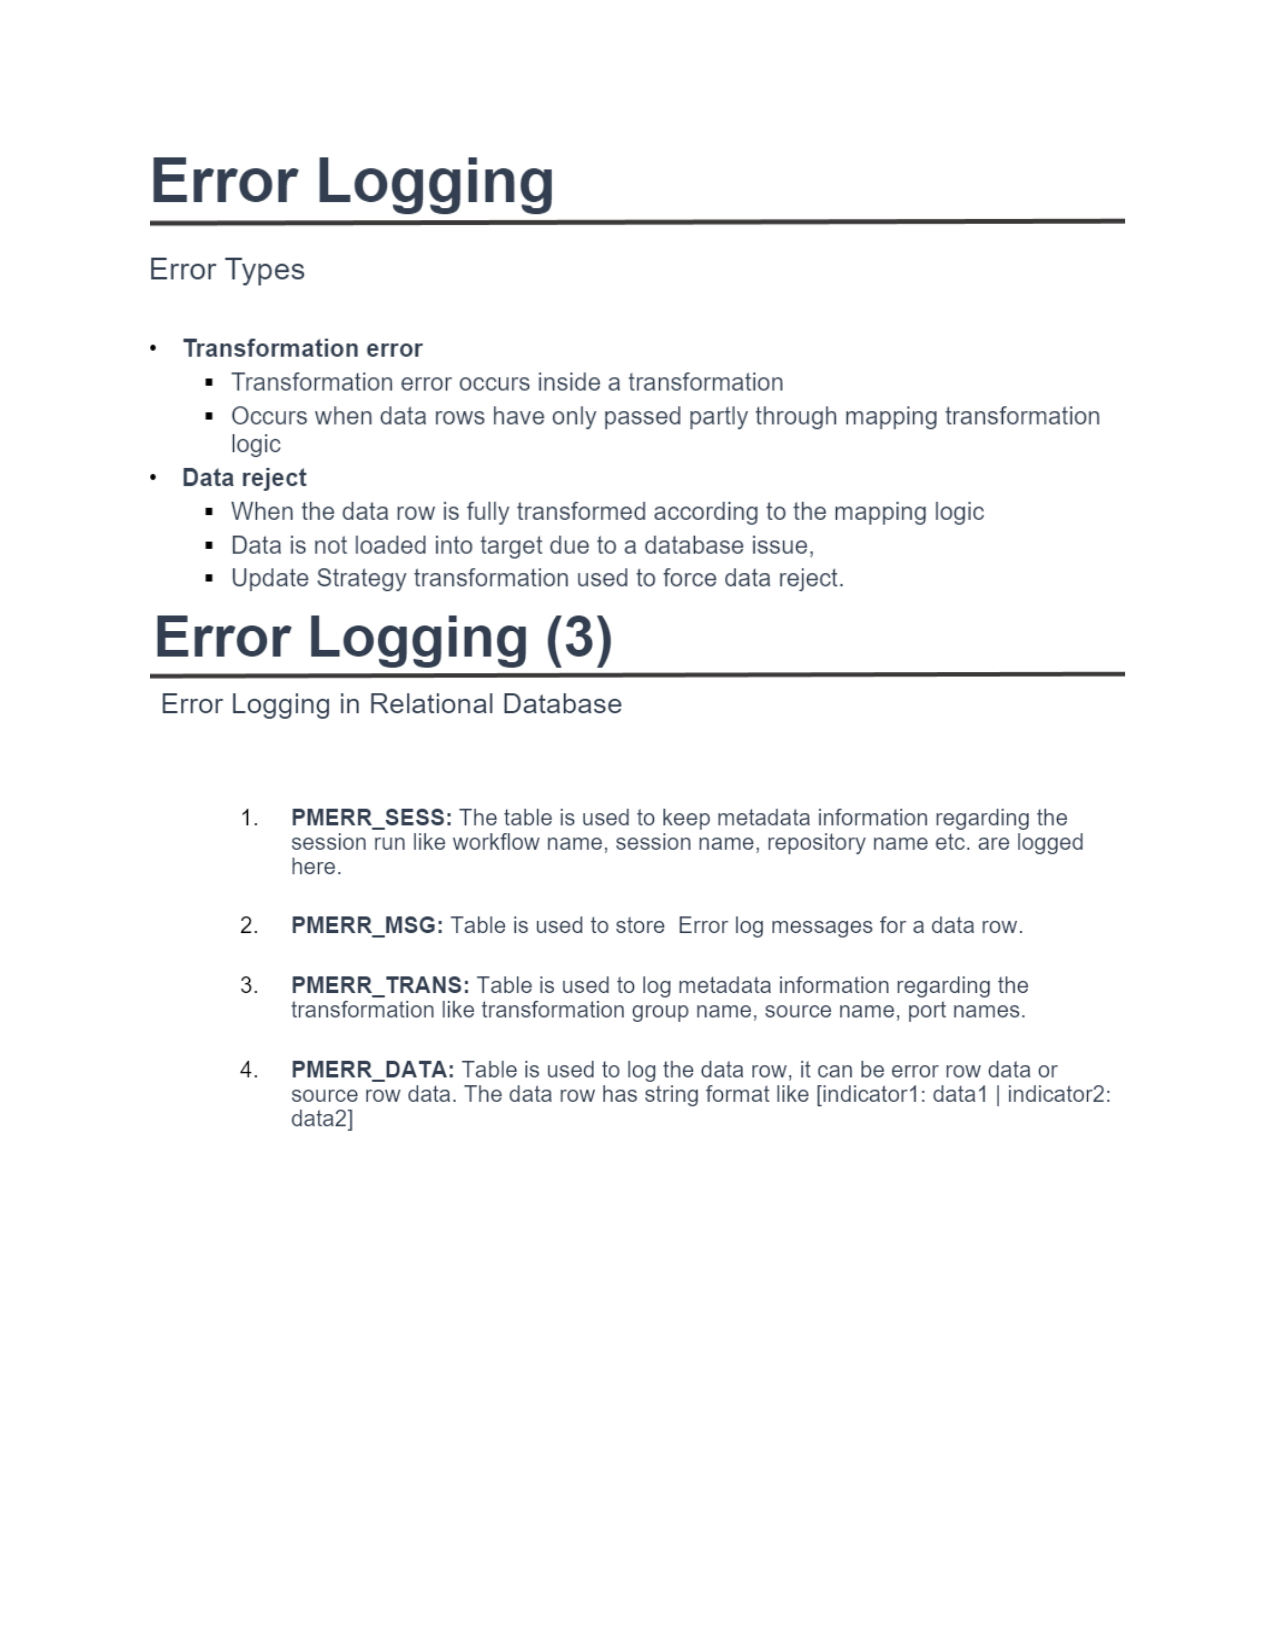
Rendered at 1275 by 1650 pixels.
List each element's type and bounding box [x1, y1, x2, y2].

picture [150, 150, 1125, 607]
picture [150, 610, 1125, 1133]
